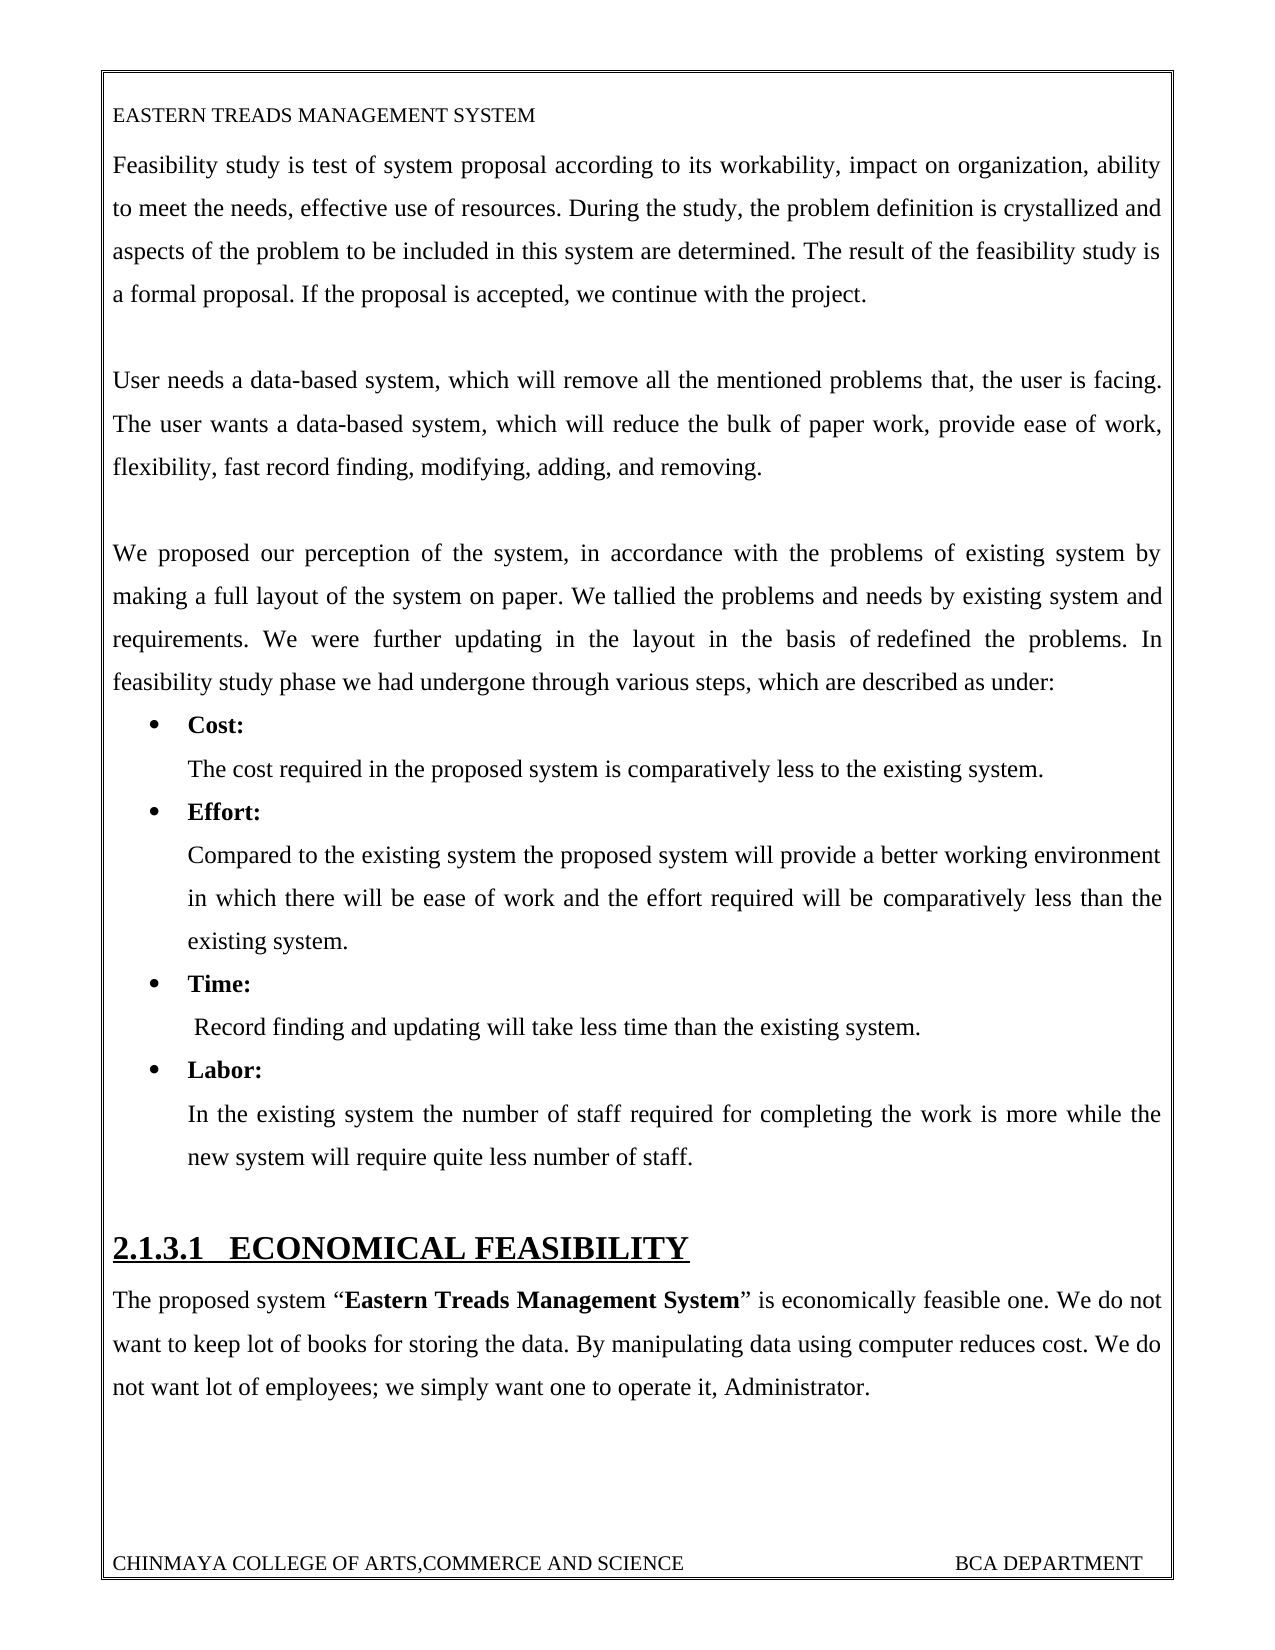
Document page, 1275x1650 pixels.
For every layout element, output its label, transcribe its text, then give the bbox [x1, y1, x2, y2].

text Feasibility study is test of system proposal according to its workability, impact on organization, ability to meet the needs, effective use of resources. During the study, the problem definition is crystallized and aspects of the problem to be included in this system are determined. The result of the feasibility study is a formal proposal. If the proposal is accepted, we continue with the project. [112, 150, 1162, 308]
list Cost: [150, 711, 1162, 739]
list Effort: [150, 797, 1162, 826]
text The proposed system “Eastern Treads Management System” is economically feasible one. We do not want to keep lot of books for storing the data. By manipulating data using computer reduces cost. We do not want lot of employees; we simply want one to operate it, Administrator. [112, 1286, 1162, 1401]
list Labor: [150, 1056, 1162, 1084]
text We proposed our perception of the system, in accordance with the problems of existing system by making a full layout of the system on paper. We tallied the problems and needs by existing system and requirements. We were further updating in the layout in the basis of redefined the problems. In feasibility study phase we had undergone through various steps, which are described as under: [112, 538, 1162, 696]
text User needs a data-based system, which will remove all the mentioned problems that, the user is facing. The user wants a data-based system, which will reduce the bulk of paper work, provide ease of work, flexibility, fast record finding, modifying, adding, and removing. [112, 366, 1162, 481]
text 2.1.3.1 ECONOMICAL FEASIBILITY [112, 1228, 1162, 1266]
list Time: [150, 969, 1162, 998]
text Compared to the existing system the proposed system will provide a better working environment in which there will be ease of work and the effort required will be comparatively less than the existing system. [187, 840, 1162, 955]
text Record finding and updating will take less time than the existing system. [187, 1012, 1162, 1041]
text The cost required in the proposed system is comparatively less to the existing system. [187, 754, 1162, 782]
text In the existing system the number of staff required for completing the work is more while the new system will require quite less number of staff. [187, 1099, 1162, 1171]
